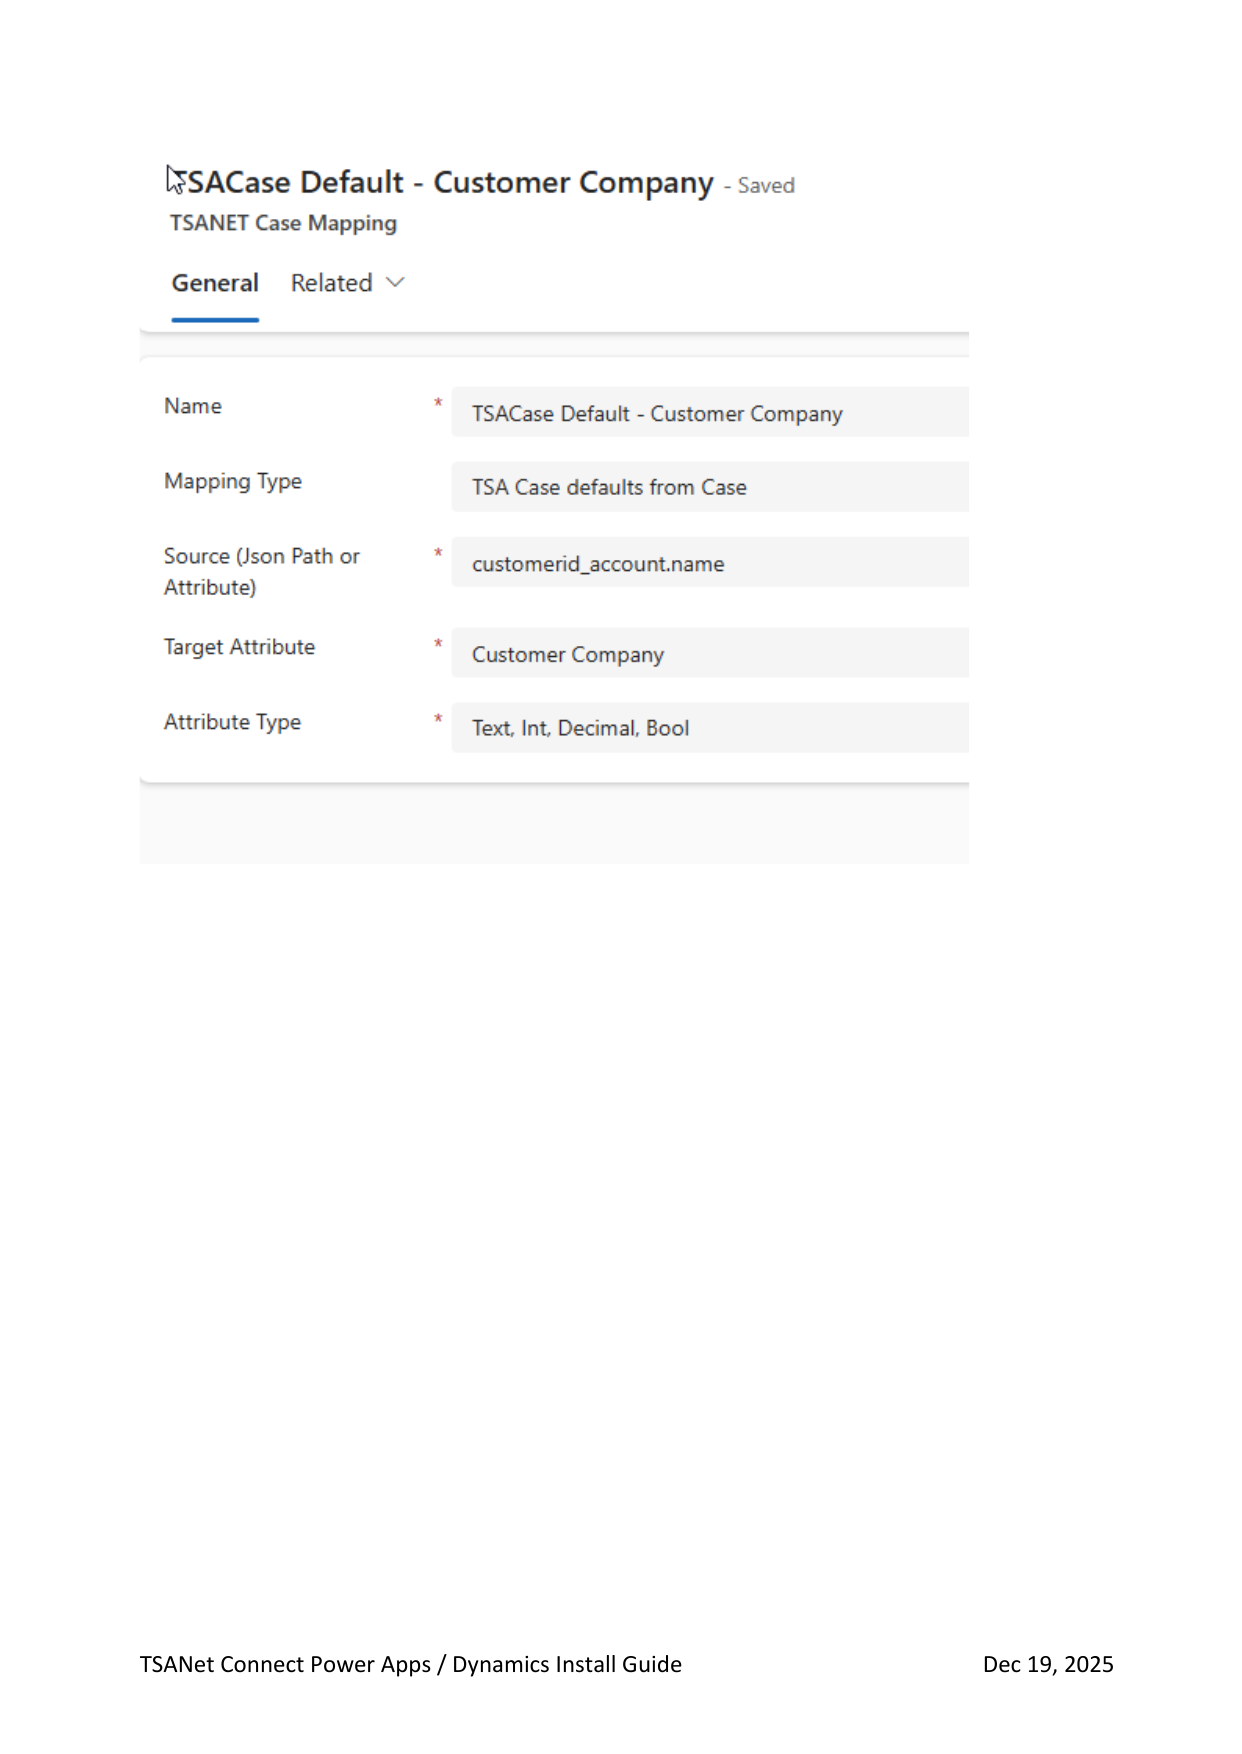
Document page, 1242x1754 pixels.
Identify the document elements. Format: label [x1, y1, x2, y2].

picture [139, 143, 970, 864]
